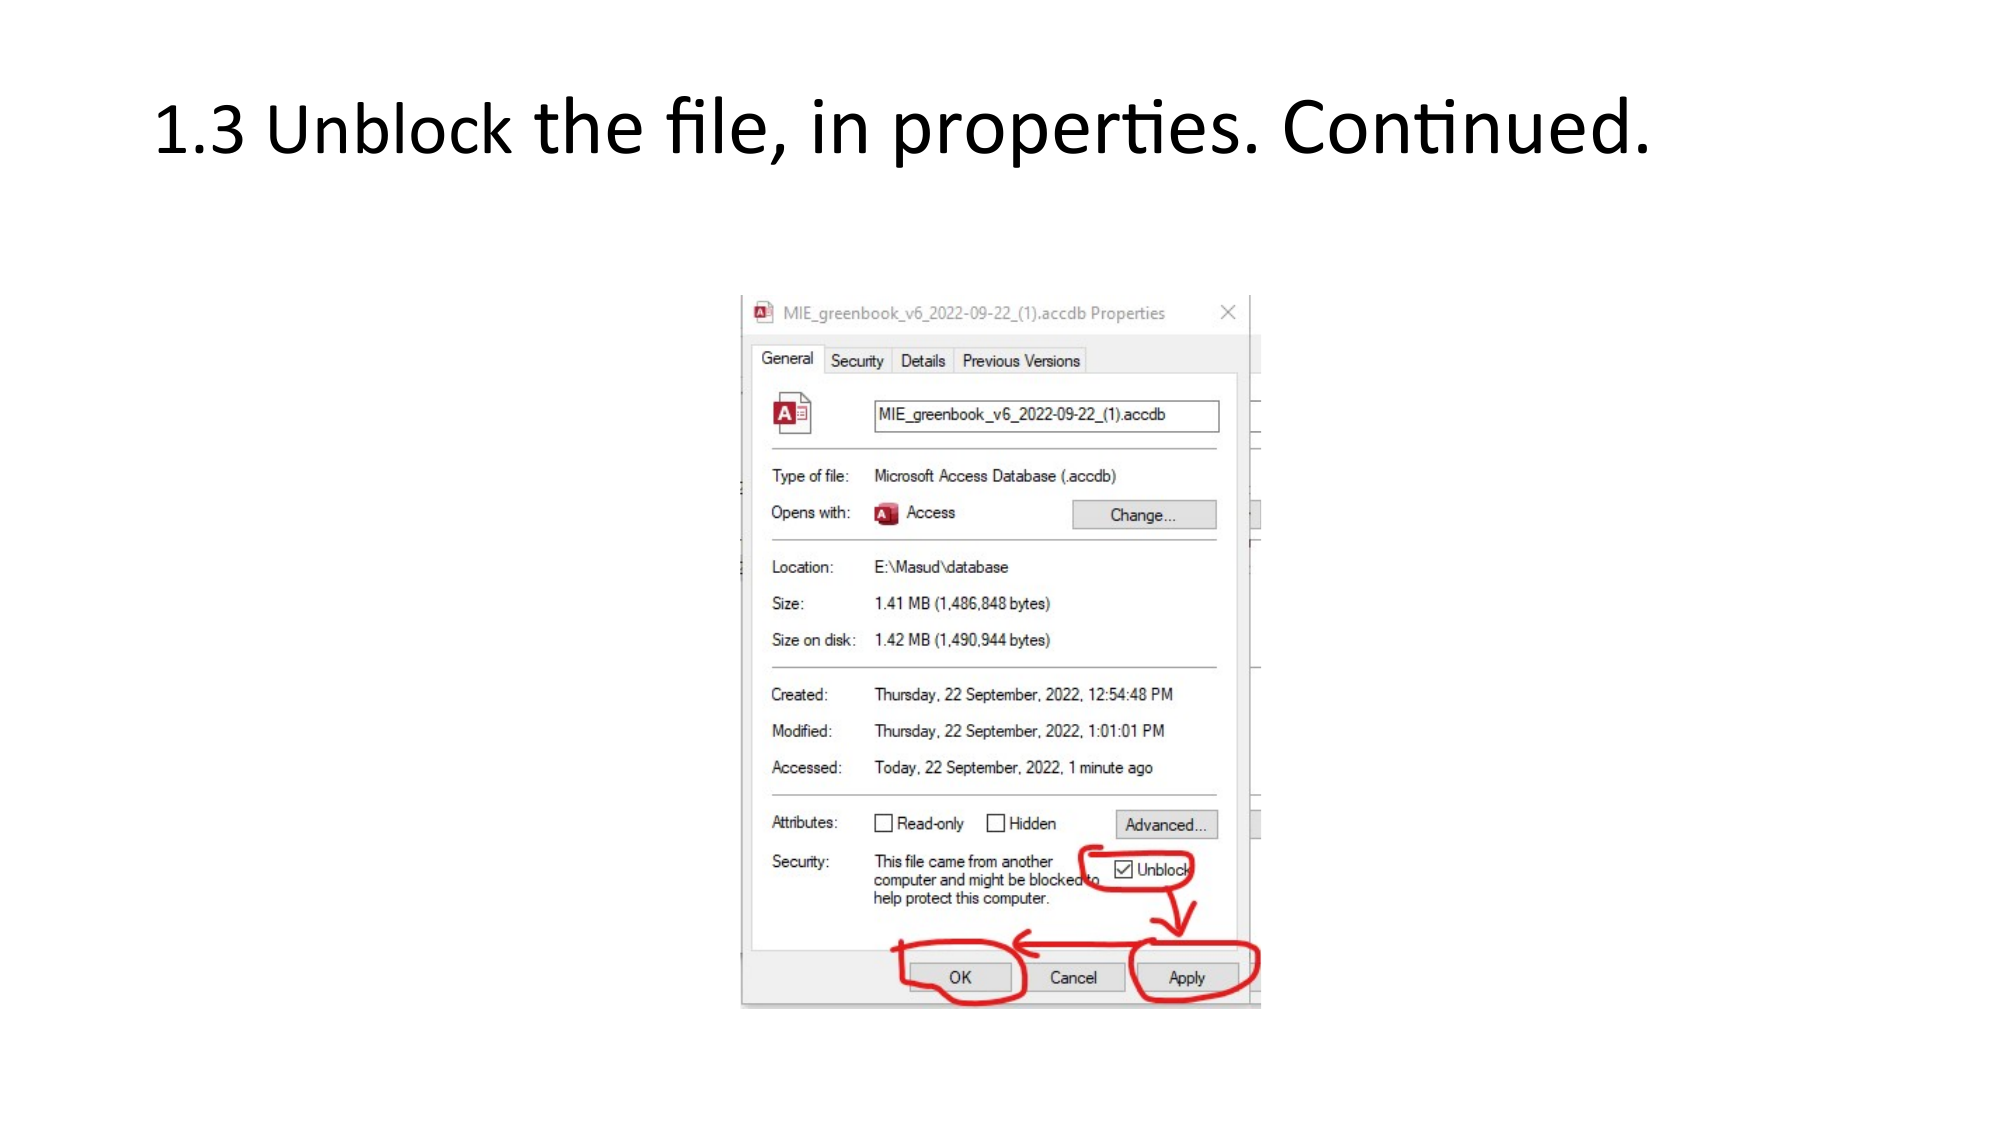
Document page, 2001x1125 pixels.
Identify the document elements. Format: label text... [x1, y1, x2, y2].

picture [740, 295, 1262, 1009]
subtitle 1.3 Unblock the file, in properties. Continued. [153, 73, 1828, 174]
